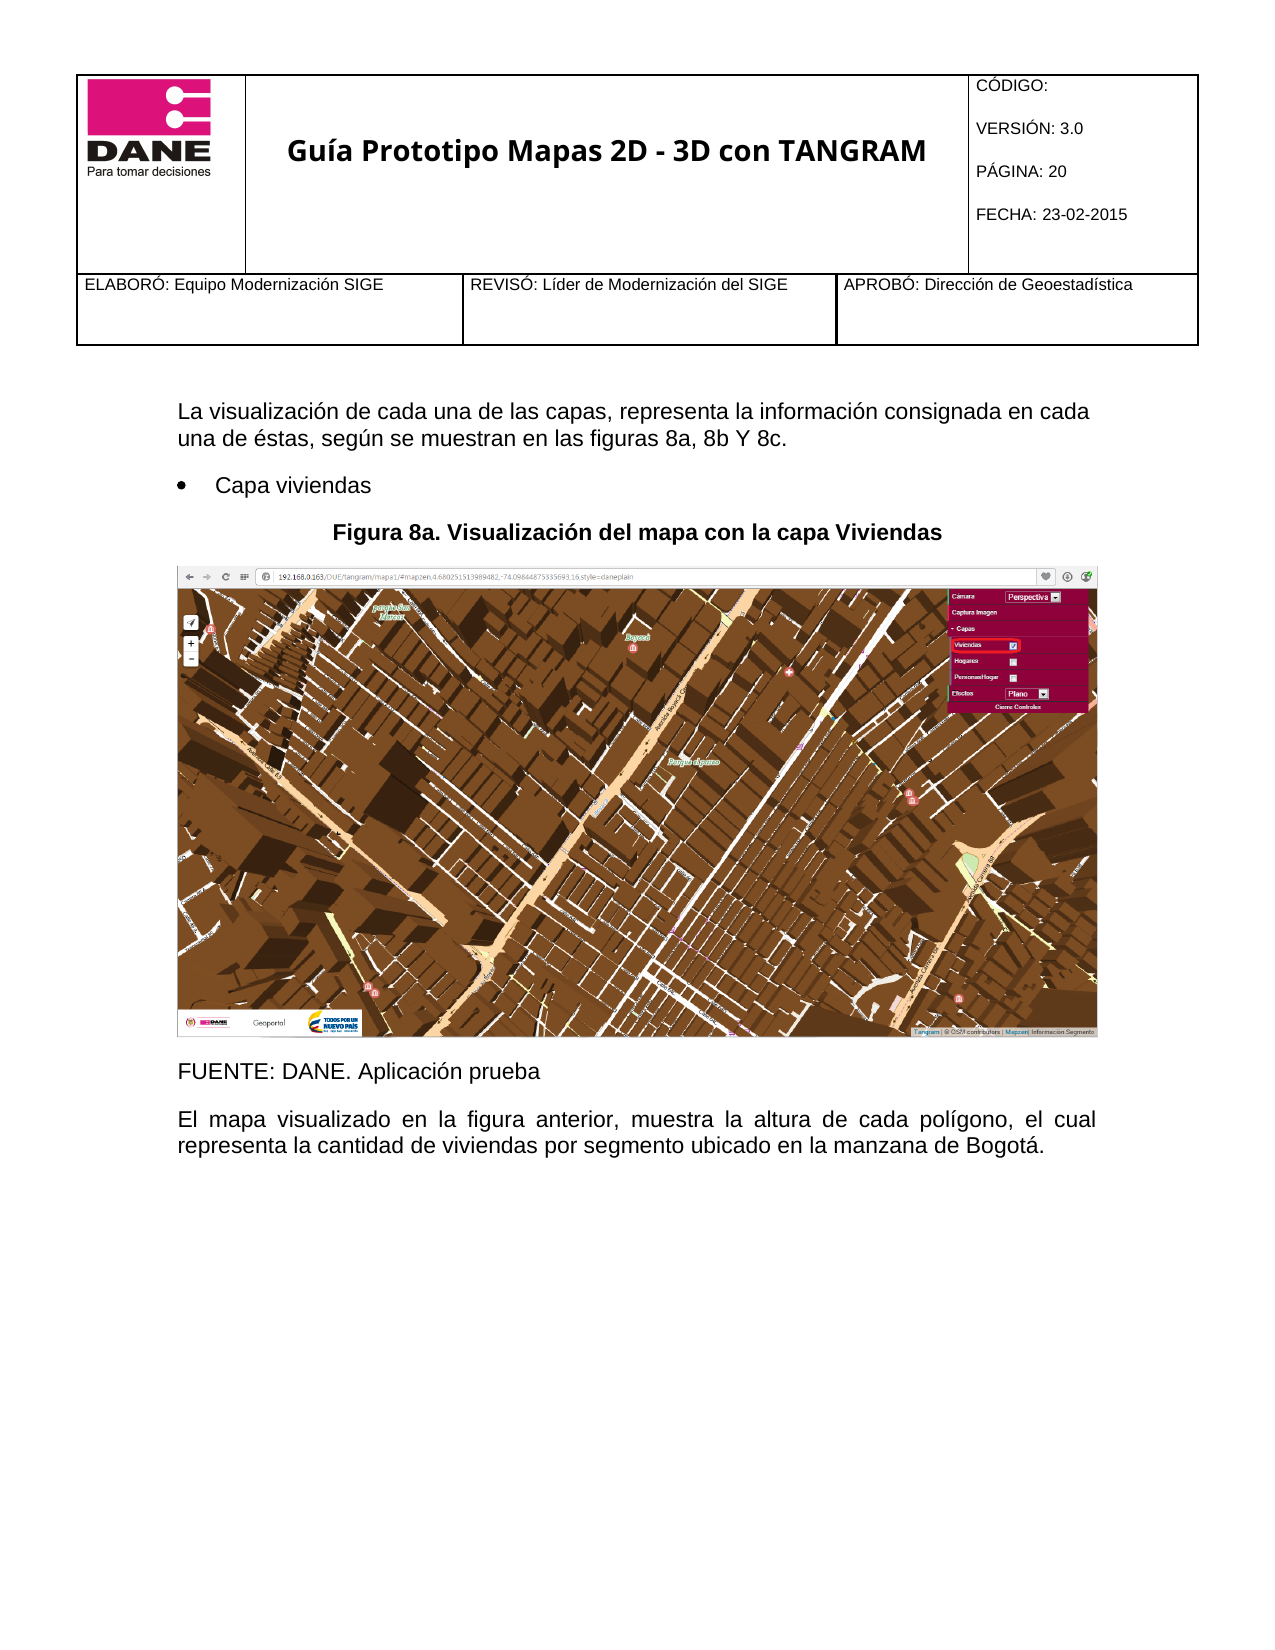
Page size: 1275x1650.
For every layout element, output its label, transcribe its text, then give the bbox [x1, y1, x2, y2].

picture [177, 566, 1098, 1038]
text La visualización de cada una de las capas, representa la información consignada en cada una de éstas, según se muestran en las figuras 8a, 8b Y 8c. [177, 398, 1098, 451]
text FUENTE: DANE. Aplicación prueba [177, 1058, 1098, 1085]
text Figura 8a. Visualización del mapa con la capa Viviendas [177, 519, 1098, 545]
picture [84, 76, 214, 180]
text El mapa visualizado en la figura anterior, muestra la altura de cada polígono, el cual representa la cantidad de viviendas por segmento ubicado en la manzana de Bogotá. [177, 1106, 1098, 1158]
list Capa viviendas [177, 472, 1098, 498]
